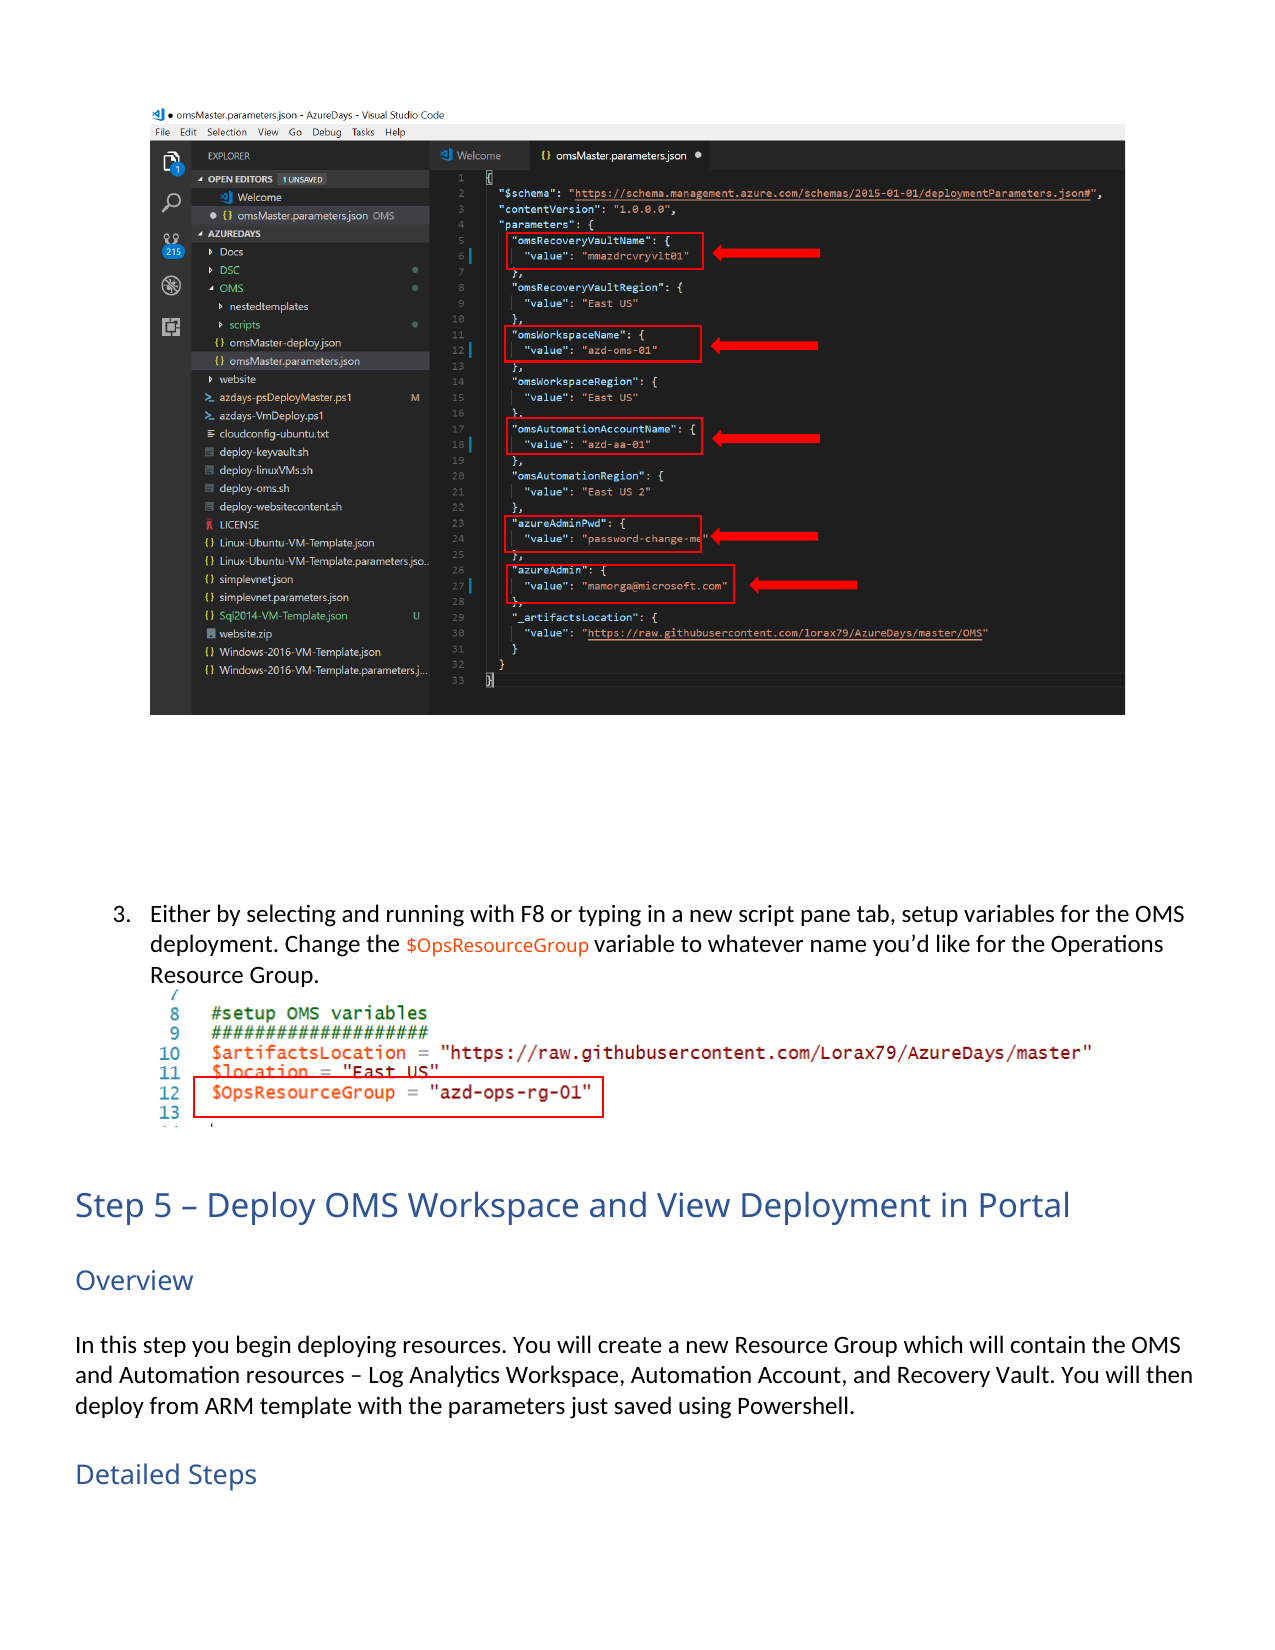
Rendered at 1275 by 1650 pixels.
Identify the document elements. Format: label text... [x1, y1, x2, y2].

subtitle Overview [75, 1262, 1200, 1299]
subtitle Step 5 – Deploy OMS Workspace and View Deployment in Portal [75, 1182, 1200, 1227]
picture [150, 989, 1125, 1127]
subtitle Detailed Steps [75, 1455, 1200, 1492]
list Either by selecting and running with F8 or typing in a new script pane tab, setup variables for the OMS deployment. Change the $OpsResourceGroup variable to whatever name you’d like for the Operations Resource Group. [112, 898, 1200, 990]
picture [150, 105, 1125, 715]
text In this step you begin deploying resources. You will create a new Resource Group which will contain the OMS and Automation resources – Log Analytics Workspace, Automation Account, and Recovery Vault. You will then deploy from ARM template with the parameters just saved using Powershell. [75, 1329, 1200, 1421]
